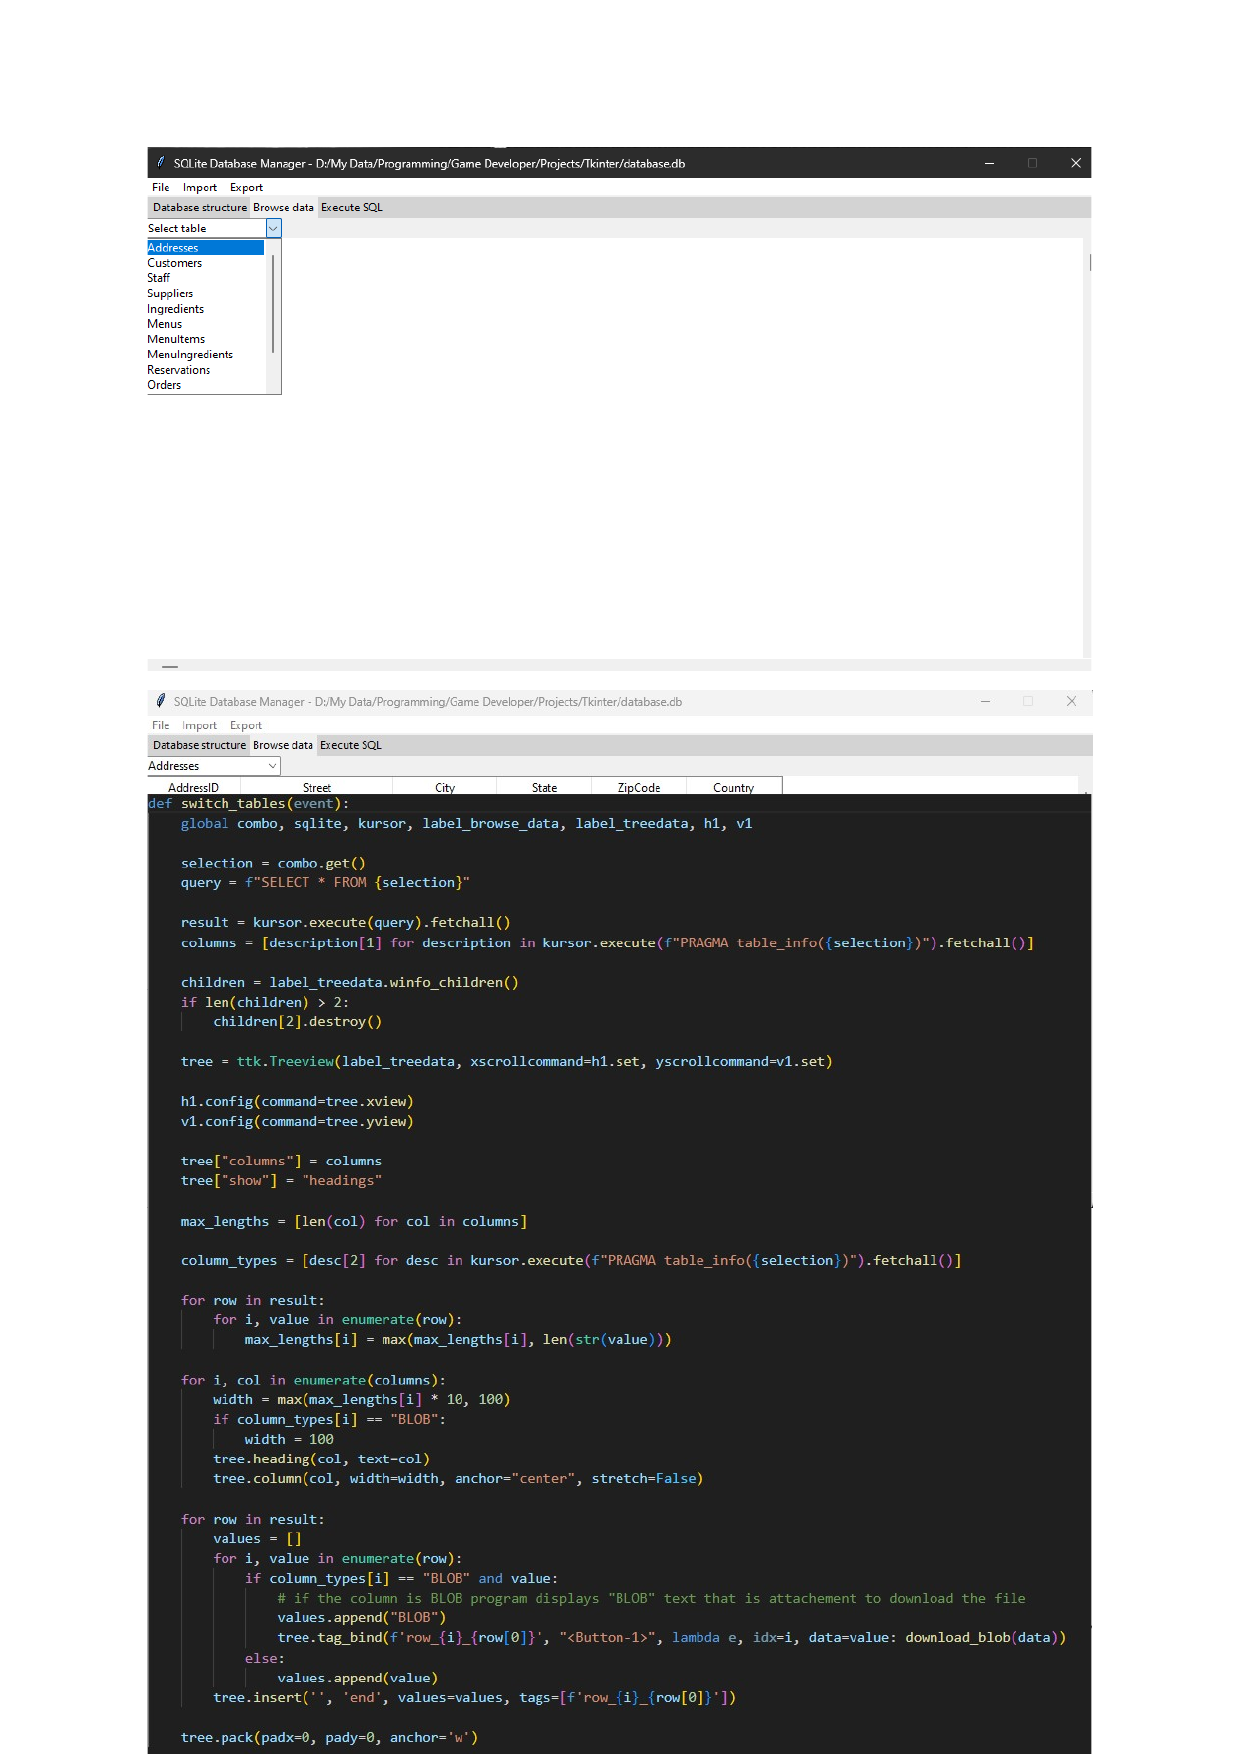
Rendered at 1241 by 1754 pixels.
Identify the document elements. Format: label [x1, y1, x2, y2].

picture [147, 147, 1092, 671]
picture [147, 690, 1093, 1754]
